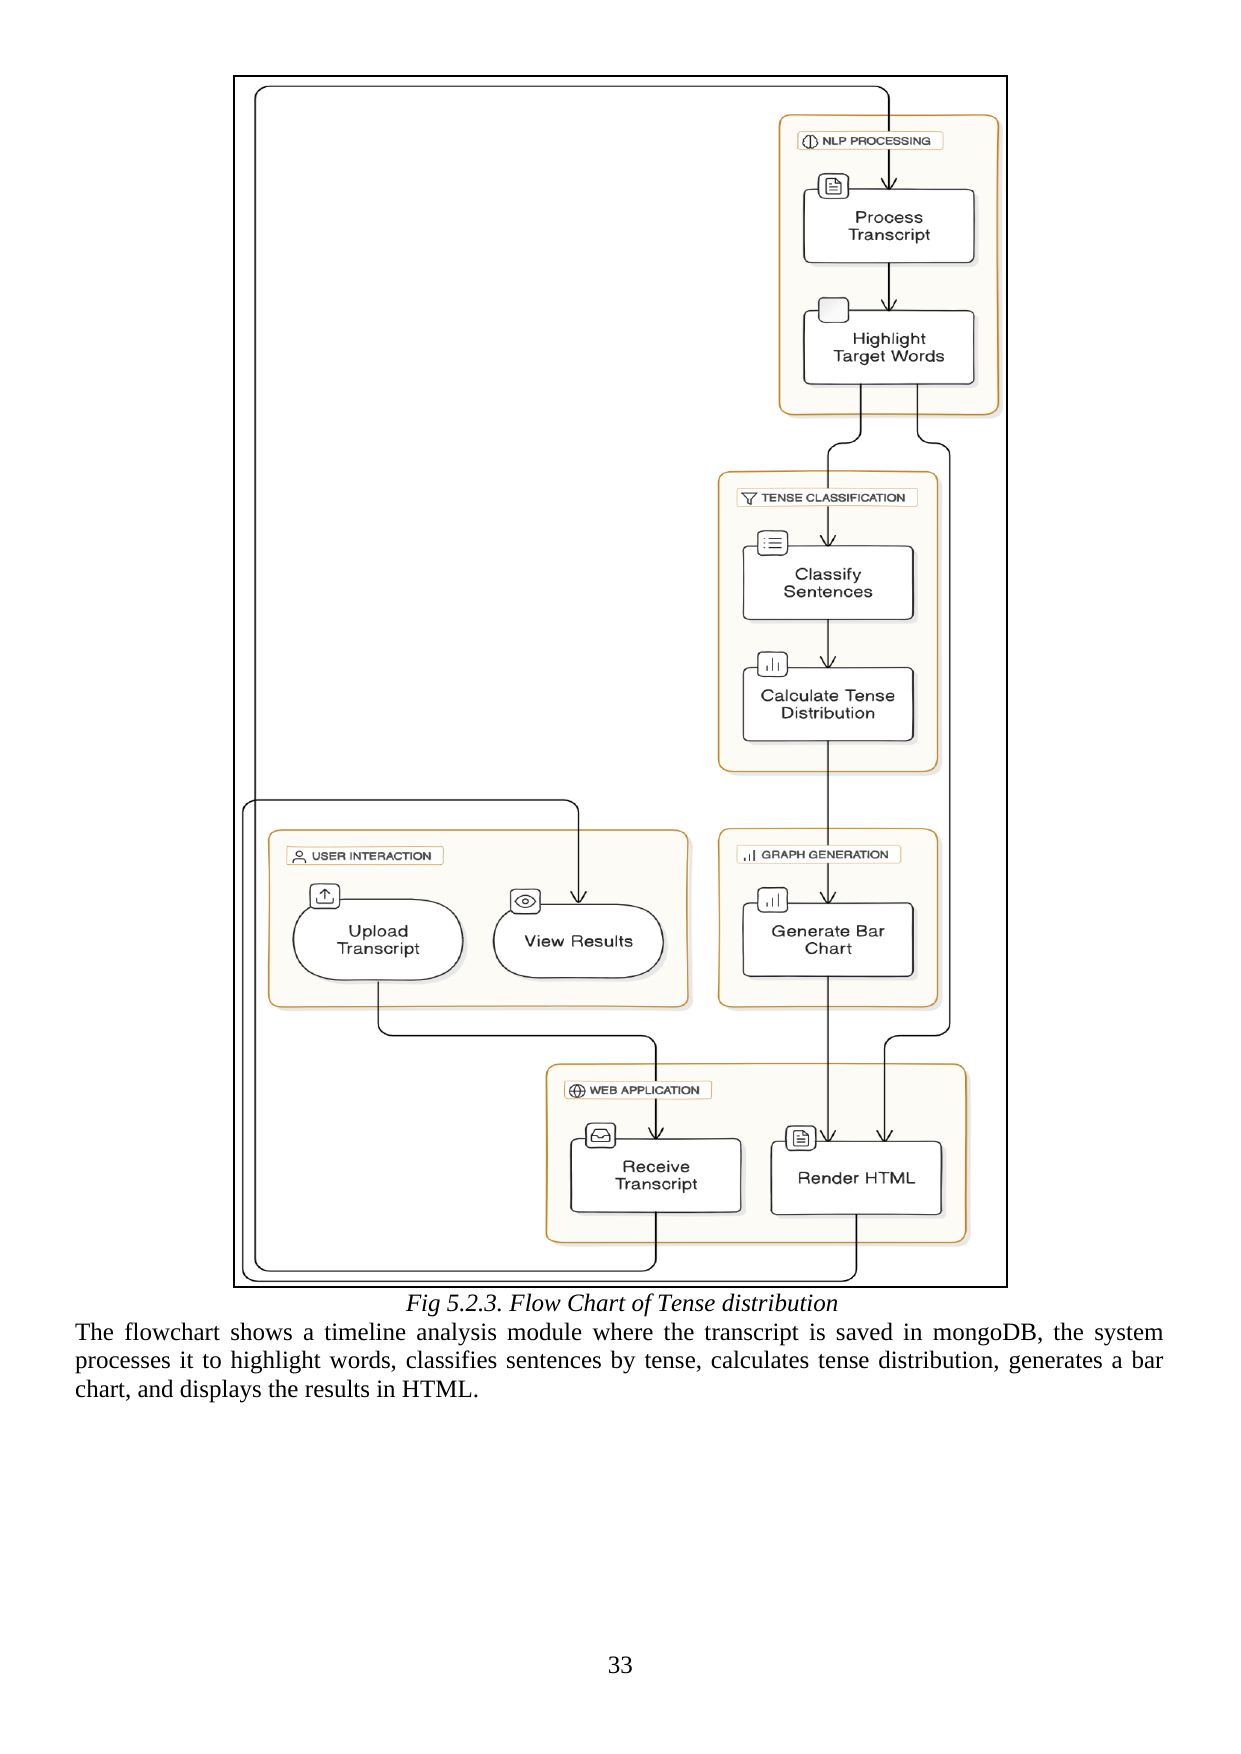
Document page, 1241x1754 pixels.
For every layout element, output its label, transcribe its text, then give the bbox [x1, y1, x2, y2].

text Fig 5.2.3. Flow Chart of Tense distribution [75, 1288, 1165, 1317]
picture [235, 77, 1006, 1286]
text The flowchart shows a timeline analysis module where the transcript is saved in mongoDB, the system processes it to highlight words, classifies sentences by tense, calculates tense distribution, generates a bar chart, and displays the results in HTML. [75, 1317, 1165, 1403]
